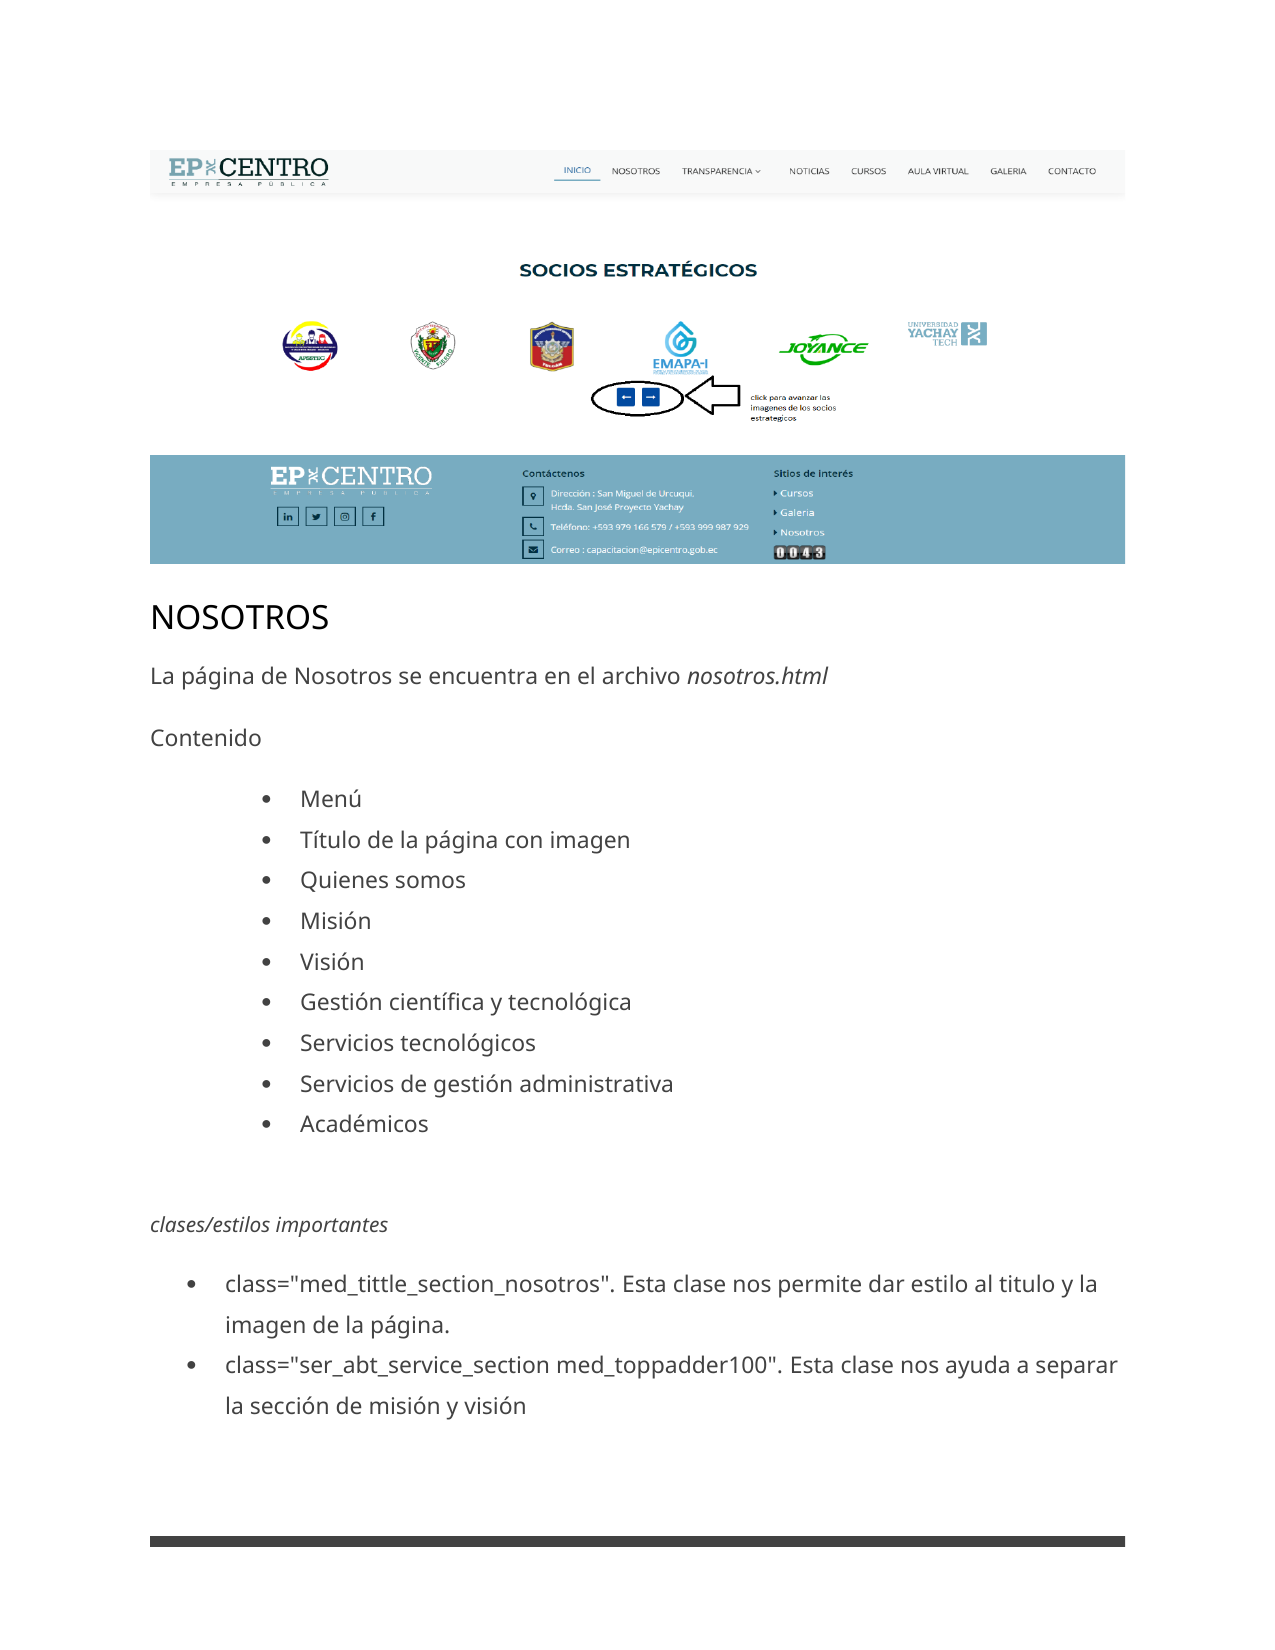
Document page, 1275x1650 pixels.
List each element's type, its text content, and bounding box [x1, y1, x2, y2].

picture [150, 150, 1125, 564]
list Académicos [262, 1108, 1125, 1139]
list Misión [262, 905, 1125, 936]
text La página de Nosotros se encuentra en el archivo nosotros.html [150, 660, 1125, 691]
text Contenido [150, 722, 1125, 753]
list class="ser_abt_service_section med_toppadder100". Esta clase nos ayuda a separar la sección de misión y visión [187, 1349, 1125, 1421]
list Menú [262, 783, 1125, 814]
subtitle NOSOTROS [150, 594, 1125, 639]
picture [150, 1536, 1125, 1547]
list Servicios de gestión administrativa [262, 1067, 1125, 1099]
list Servicios tecnológicos [262, 1027, 1125, 1058]
subtitle clases/estilos importantes [150, 1210, 1125, 1239]
list Quienes somos [262, 864, 1125, 896]
list Título de la página con imagen [262, 824, 1125, 855]
list class="med_tittle_section_nosotros". Esta clase nos permite dar estilo al titulo y la imagen de la página. [187, 1268, 1125, 1340]
list Visión [262, 946, 1125, 977]
list Gestión científica y tecnológica [262, 986, 1125, 1017]
